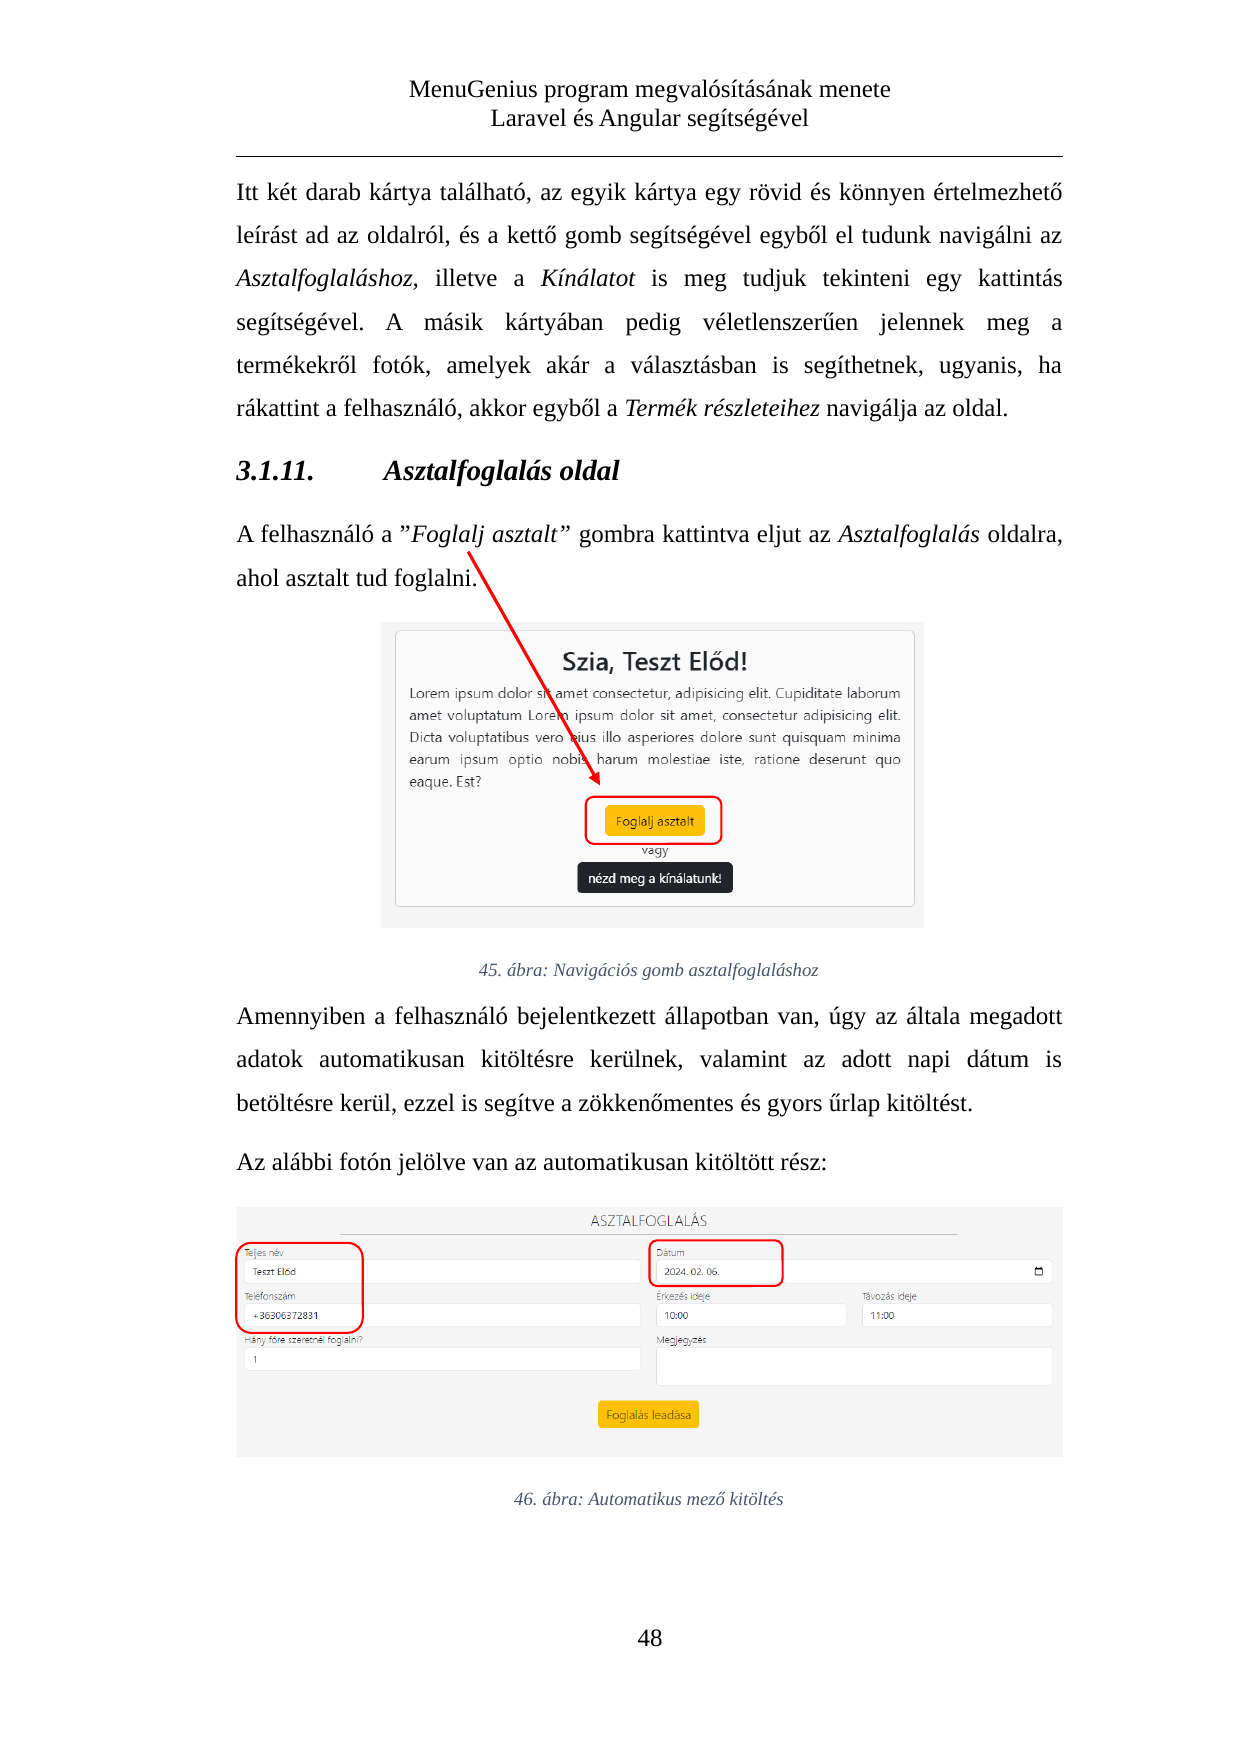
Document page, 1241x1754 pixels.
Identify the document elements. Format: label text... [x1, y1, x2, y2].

picture [381, 622, 924, 928]
text 46. ábra: Automatikus mező kitöltés [236, 1488, 1063, 1510]
subtitle Asztalfoglalás oldal [236, 453, 1063, 486]
text Az alábbi fotón jelölve van az automatikusan kitöltött rész: [236, 1147, 1063, 1176]
text 45. ábra: Navigációs gomb asztalfoglaláshoz [236, 959, 1063, 981]
picture [238, 1244, 361, 1331]
text Itt két darab kártya található, az egyik kártya egy rövid és könnyen értelmezhető leírást ad az oldalról, és a kettő gomb segítségével egyből el tudunk navigálni az Asztalfoglaláshoz, illetve a Kínálatot is meg tudjuk tekinteni egy kattintás segítségével. A másik kártyában pedig véletlenszerűen jelennek meg a termékekről fotók, amelyek akár a választásban is segíthetnek, ugyanis, ha rákattint a felhasználó, akkor egyből a Termék részleteihez navigálja az oldal. [236, 177, 1063, 422]
text Amennyiben a felhasználó bejelentkezett állapotban van, úgy az általa megadott adatok automatikusan kitöltésre kerülnek, valamint az adott napi dátum is betöltésre kerül, ezzel is segítve a zökkenőmentes és gyors űrlap kitöltést. [236, 1001, 1063, 1116]
text A felhasználó a ”Foglalj asztalt” gombra kattintva eljut az Asztalfoglalás oldalra, ahol asztalt tud foglalni. [236, 519, 1063, 591]
picture [236, 1207, 1063, 1457]
